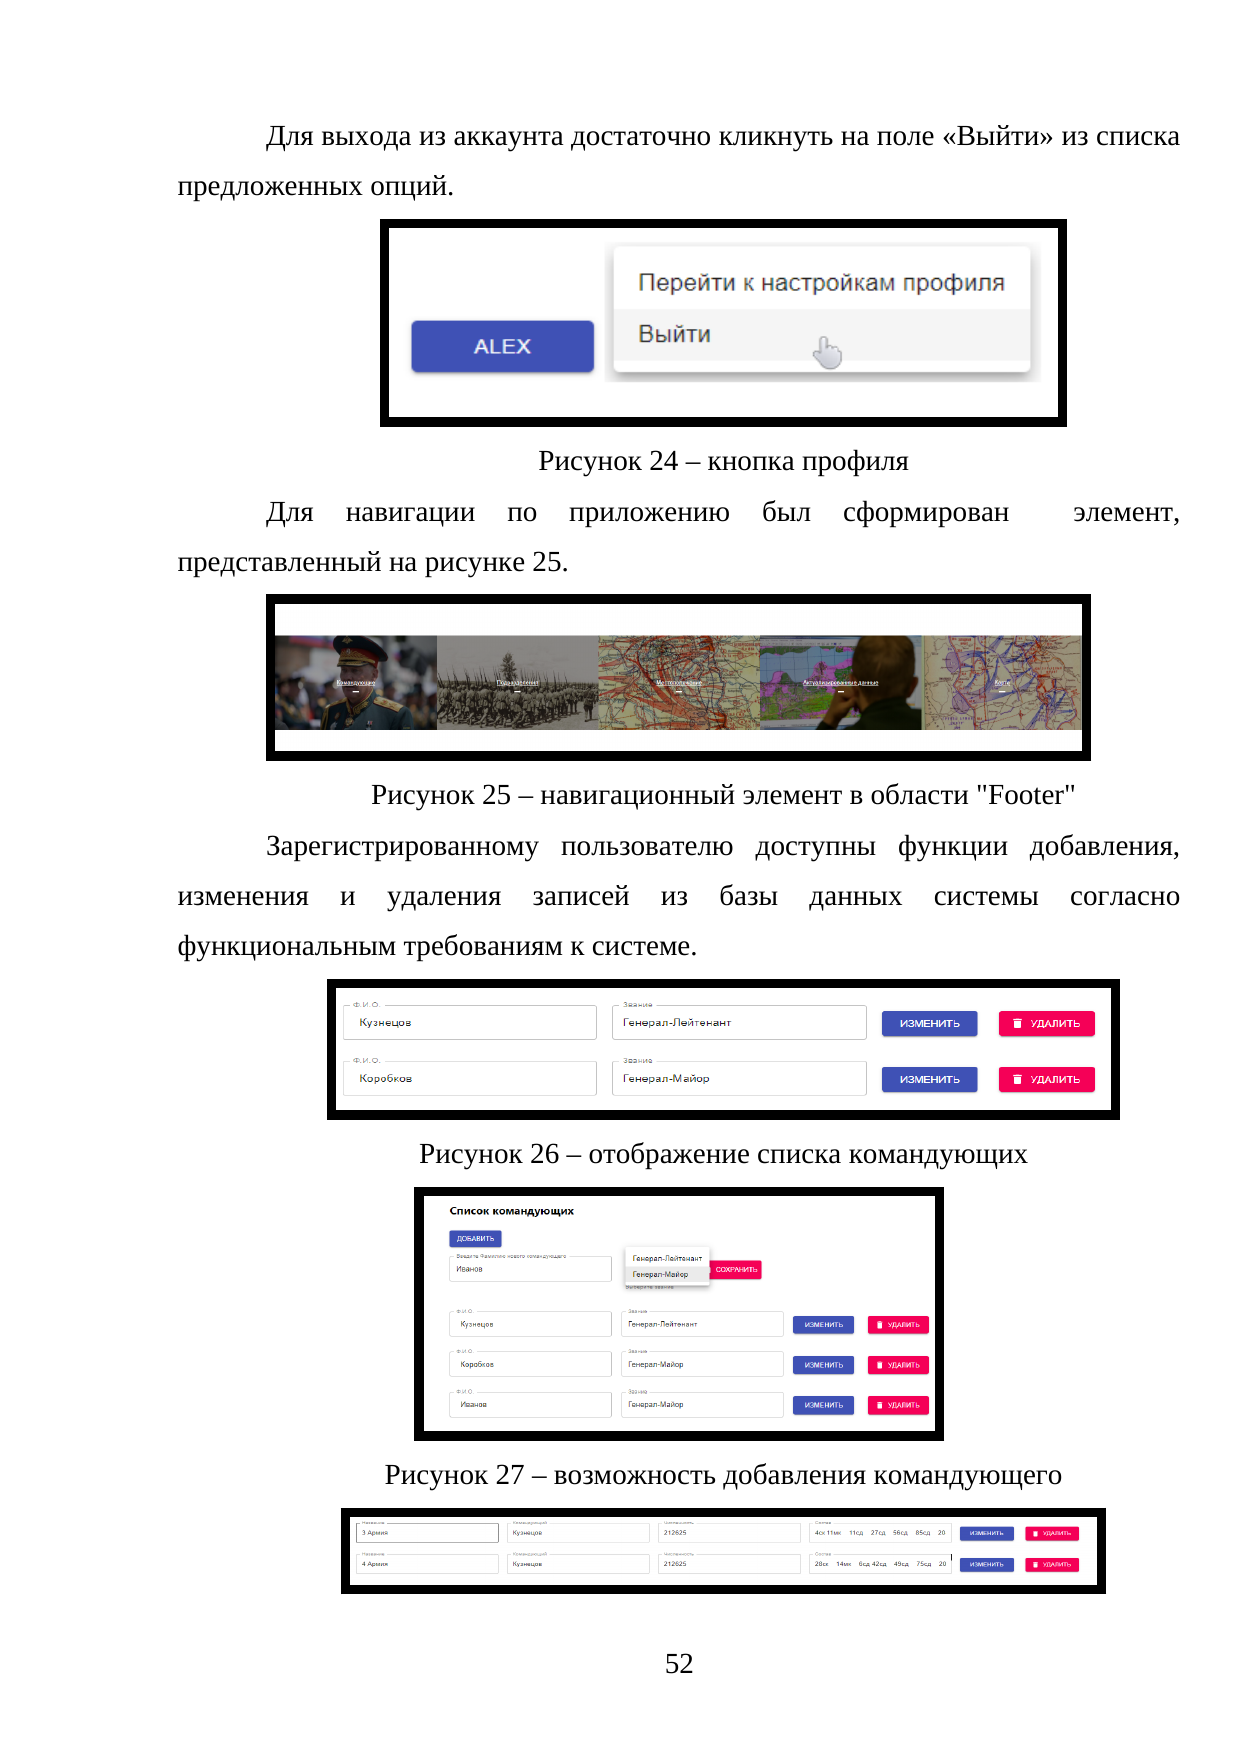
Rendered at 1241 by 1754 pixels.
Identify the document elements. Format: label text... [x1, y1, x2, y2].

text Рисунок 24 – кнопка профиля [177, 443, 1181, 477]
text Для навигации по приложению был сформирован элемент, представленный на рисунке 25. [177, 494, 1181, 577]
text Рисунок 25 – навигационный элемент в области "Footer" [177, 777, 1181, 811]
text Зарегистрированному пользователю доступны функции добавления, изменения и удаления записей из базы данных системы согласно функциональным требованиям к системе. [177, 828, 1181, 962]
picture [350, 1517, 1097, 1585]
picture [424, 1196, 935, 1431]
picture [275, 604, 1082, 751]
picture [389, 228, 1058, 417]
text Для выхода из аккаунта достаточно кликнуть на поле «Выйти» из списка предложенных опций. [177, 118, 1181, 202]
picture [336, 988, 1111, 1110]
text Рисунок 27 – возможность добавления командующего [177, 1457, 1181, 1491]
